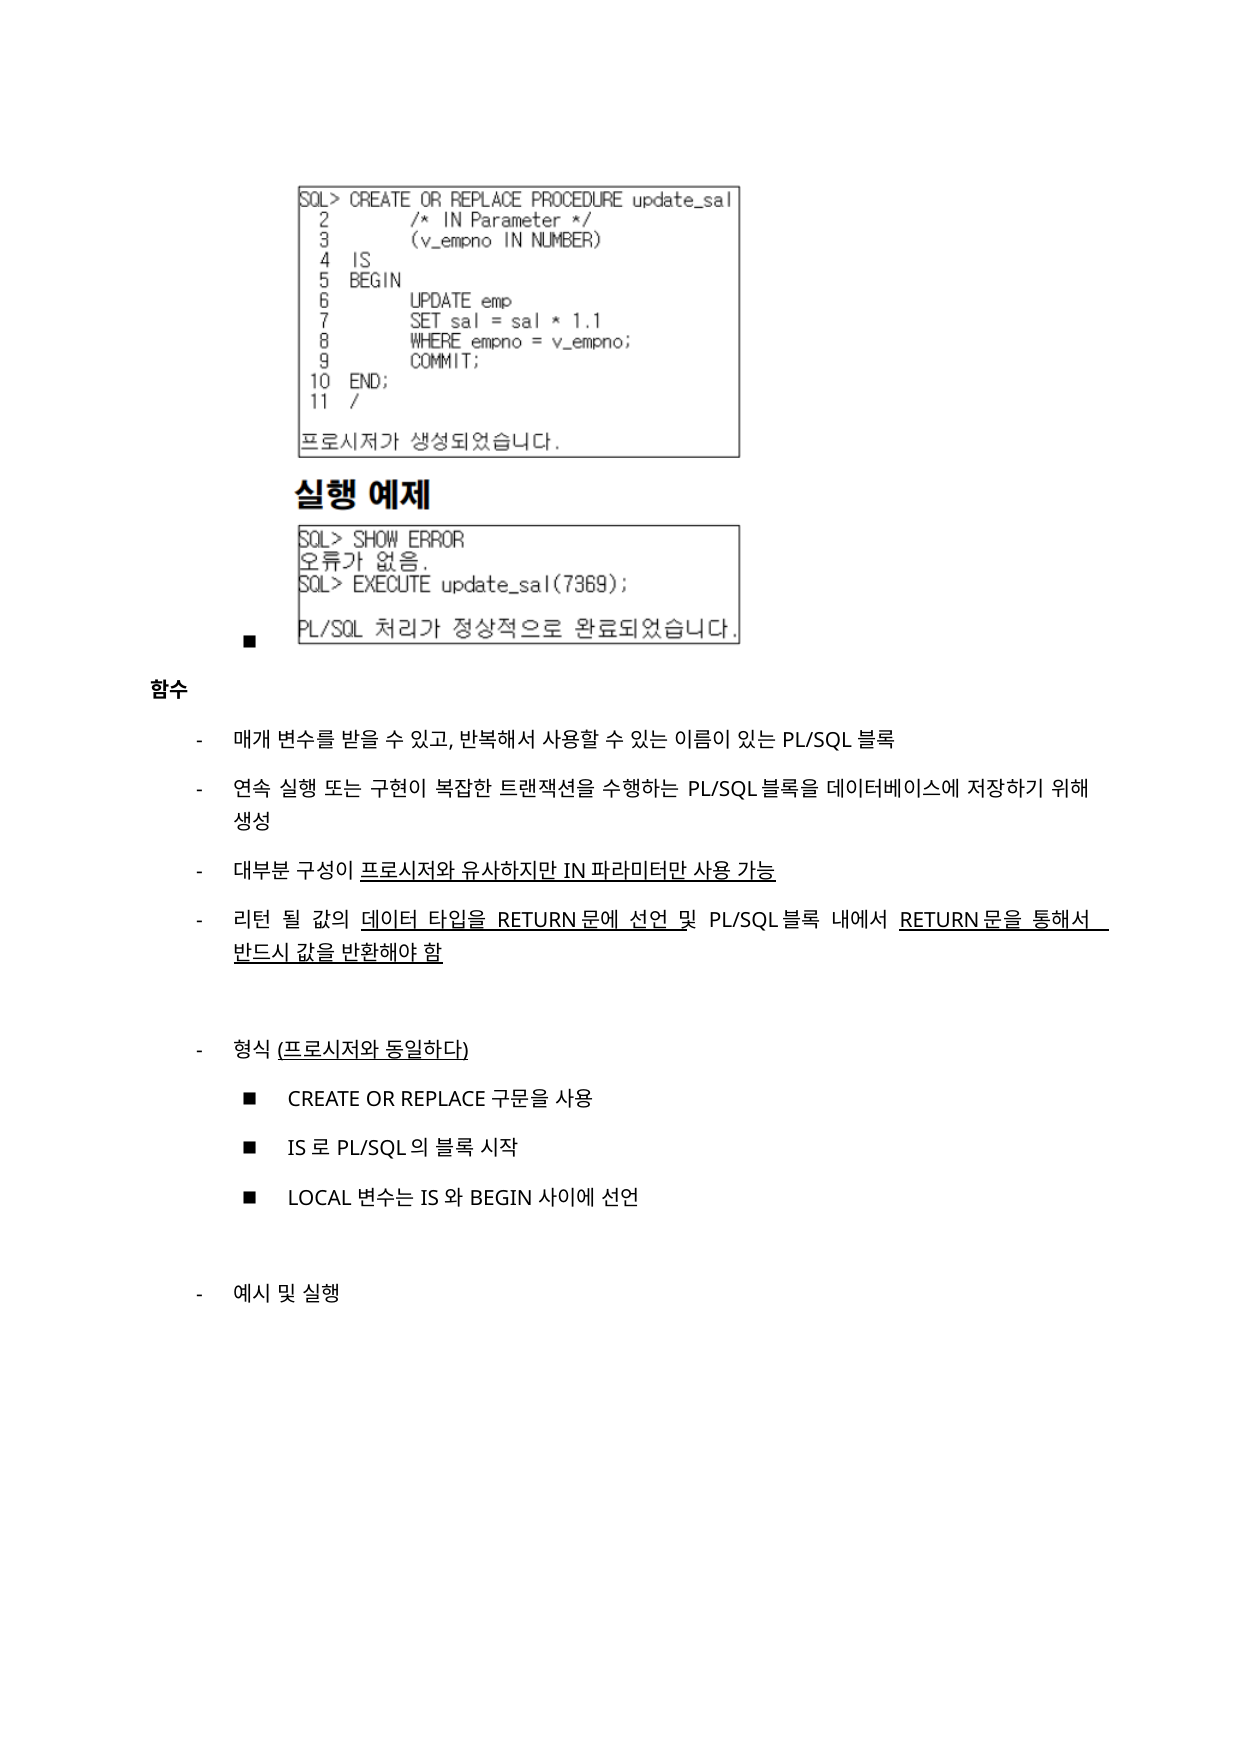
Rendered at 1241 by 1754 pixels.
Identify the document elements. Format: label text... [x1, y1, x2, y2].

list 매개 변수를 받을 수 있고, 반복해서 사용할 수 있는 이름이 있는 PL/SQL 블록 [196, 723, 1090, 753]
list 예시 및 실행 [196, 1278, 1090, 1308]
list LOCAL 변수는 IS 와 BEGIN 사이에 선언 [242, 1181, 1090, 1211]
list 형식 (프로시저와 동일하다) [196, 1033, 1090, 1063]
list CREATE OR REPLACE 구문을 사용 [242, 1082, 1090, 1112]
text 함수 [150, 673, 1090, 704]
list 대부분 구성이 프로시저와 유사하지만 IN 파라미터만 사용 가능 [196, 854, 1090, 884]
list 연속 실행 또는 구현이 복잡한 트랜잭션을 수행하는 PL/SQL블록을 데이터베이스에 저장하기 위해 생성 [196, 772, 1090, 835]
picture [287, 177, 747, 650]
list IS 로 PL/SQL의 블록 시작 [242, 1132, 1090, 1162]
list 리턴 될 값의 데이터 타입을 RETURN문에 선언 및 PL/SQL블록 내에서 RETURN문을 통해서 반드시 값을 반환해야 함 [196, 903, 1090, 966]
